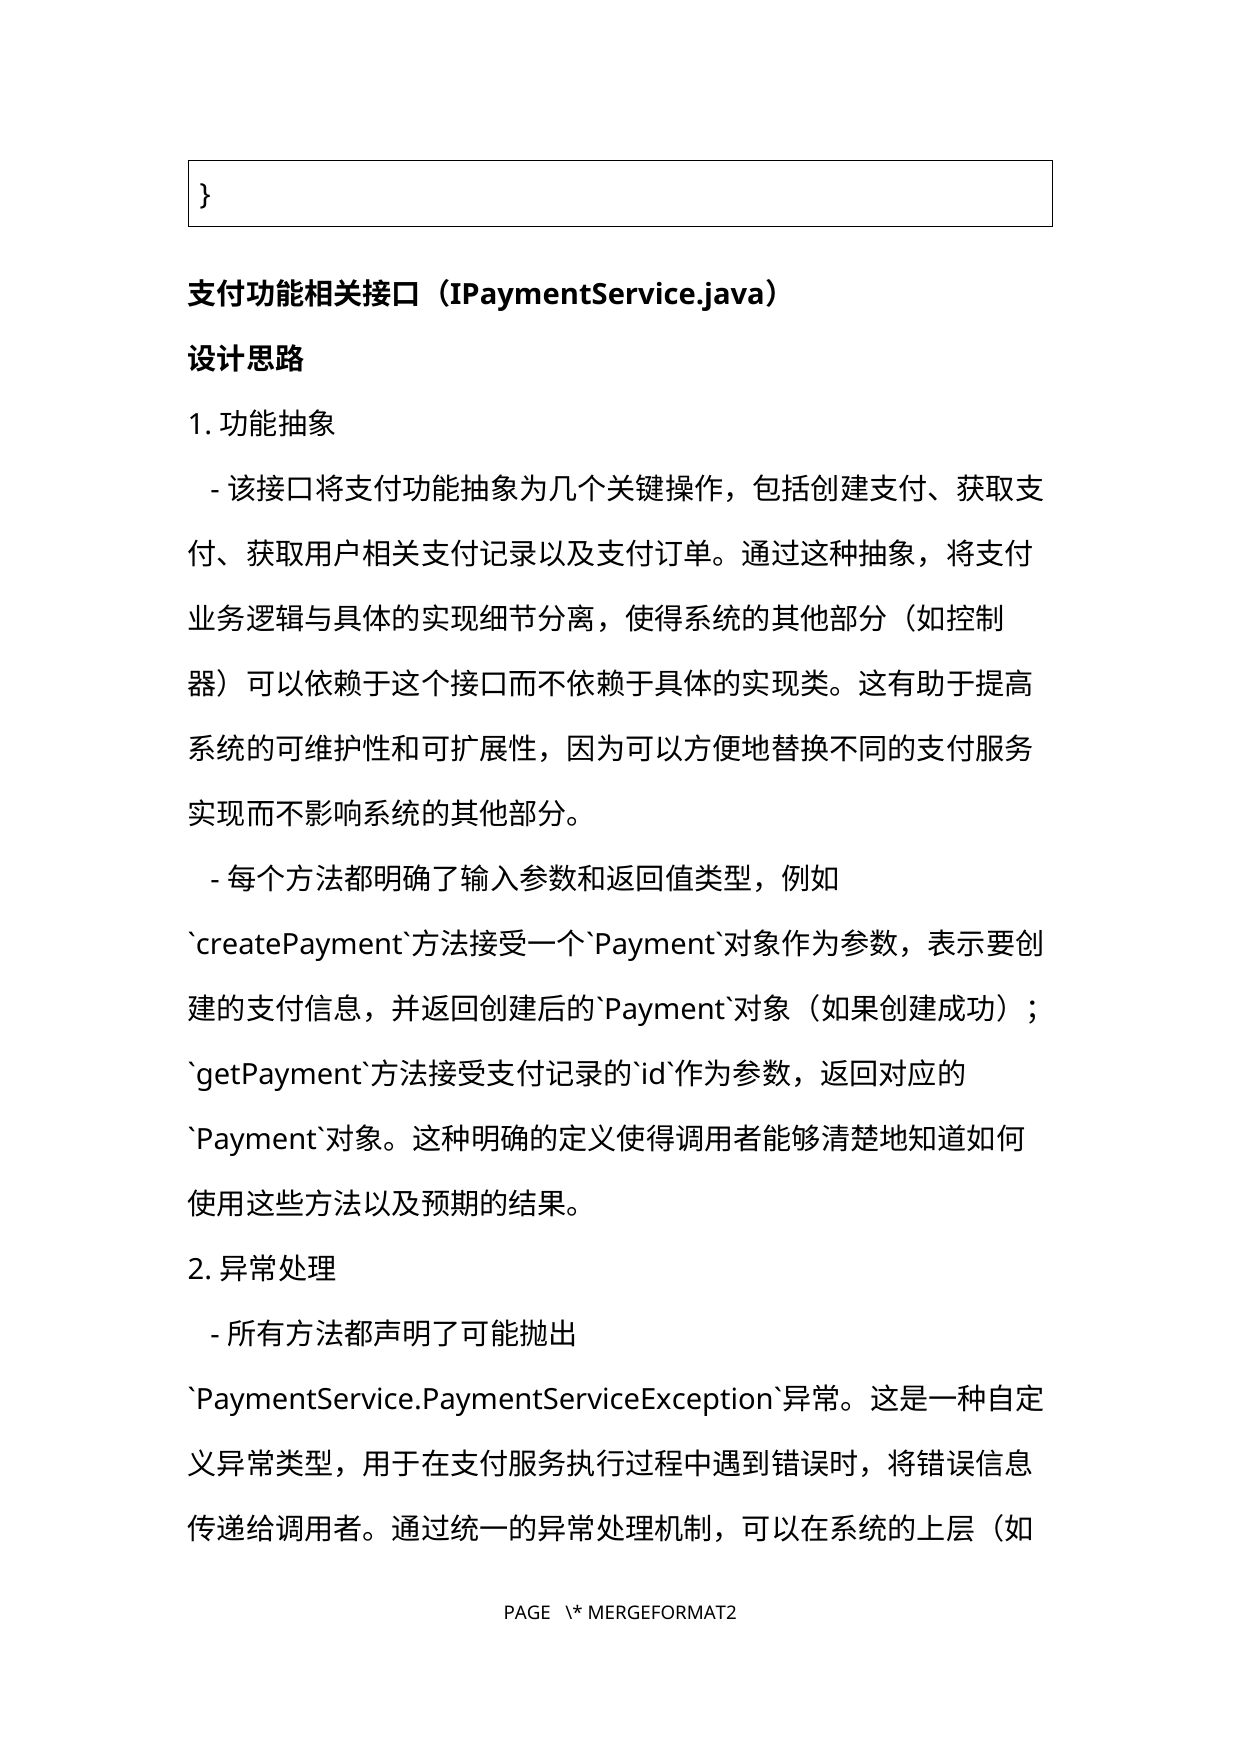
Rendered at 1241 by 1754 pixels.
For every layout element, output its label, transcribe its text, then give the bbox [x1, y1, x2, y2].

text 1. 功能抽象 [187, 389, 1053, 454]
text 支付功能相关接口（IPaymentService.java） [187, 259, 1053, 324]
text 2. 异常处理 [187, 1234, 1053, 1299]
text - 该接口将支付功能抽象为几个关键操作，包括创建支付、获取支付、获取用户相关支付记录以及支付订单。通过这种抽象，将支付业务逻辑与具体的实现细节分离，使得系统的其他部分（如控制器）可以依赖于这个接口而不依赖于具体的实现类。这有助于提高系统的可维护性和可扩展性，因为可以方便地替换不同的支付服务实现而不影响系统的其他部分。 [187, 454, 1053, 844]
text 设计思路 [187, 324, 1053, 389]
text - 每个方法都明确了输入参数和返回值类型，例如`createPayment`方法接受一个`Payment`对象作为参数，表示要创建的支付信息，并返回创建后的`Payment`对象（如果创建成功）；`getPayment`方法接受支付记录的`id`作为参数，返回对应的`Payment`对象。这种明确的定义使得调用者能够清楚地知道如何使用这些方法以及预期的结果。 [187, 844, 1053, 1234]
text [187, 1299, 1053, 1559]
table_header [189, 161, 1052, 226]
